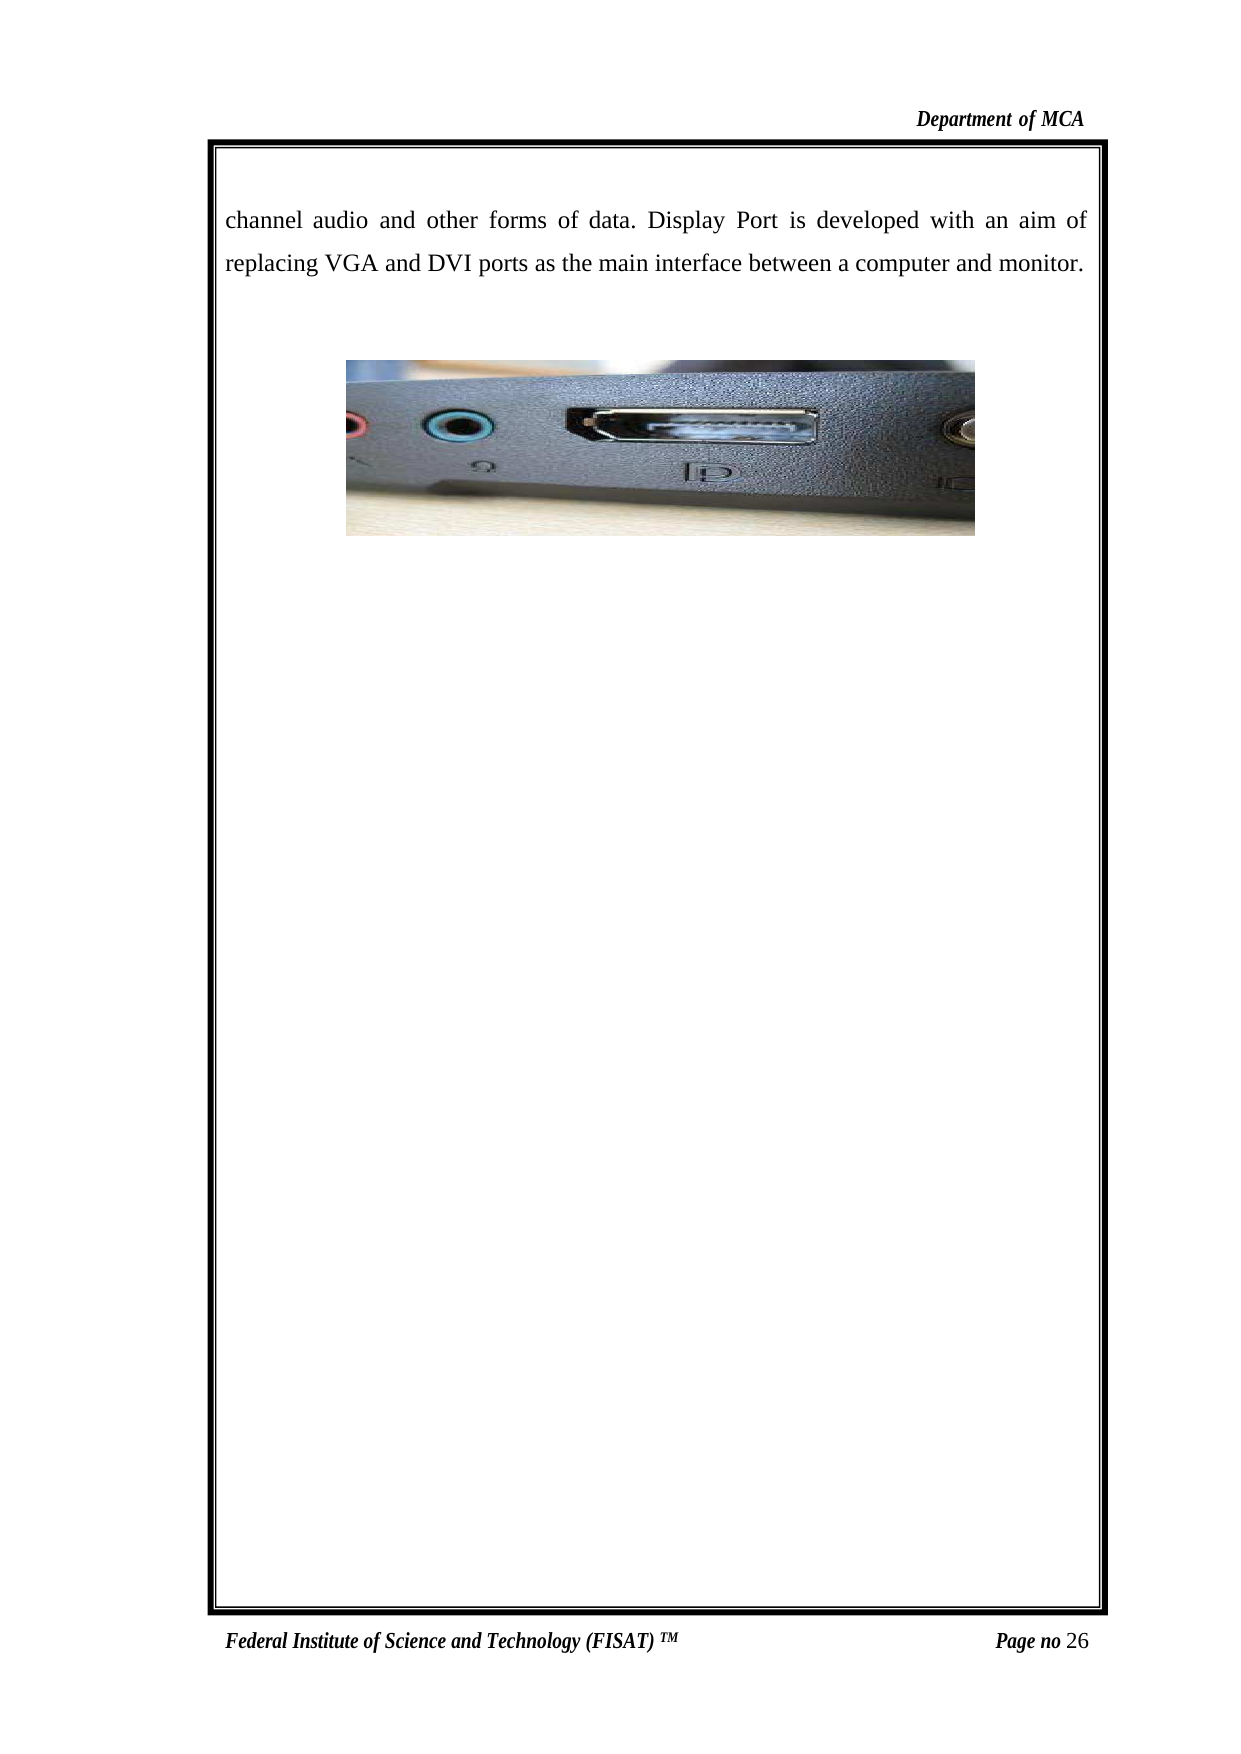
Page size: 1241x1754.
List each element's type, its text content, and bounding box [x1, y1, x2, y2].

picture [346, 360, 975, 536]
text channel audio and other forms of data. Display Port is developed with an aim of replacing VGA and DVI ports as the main interface between a computer and monitor. [225, 205, 1105, 277]
